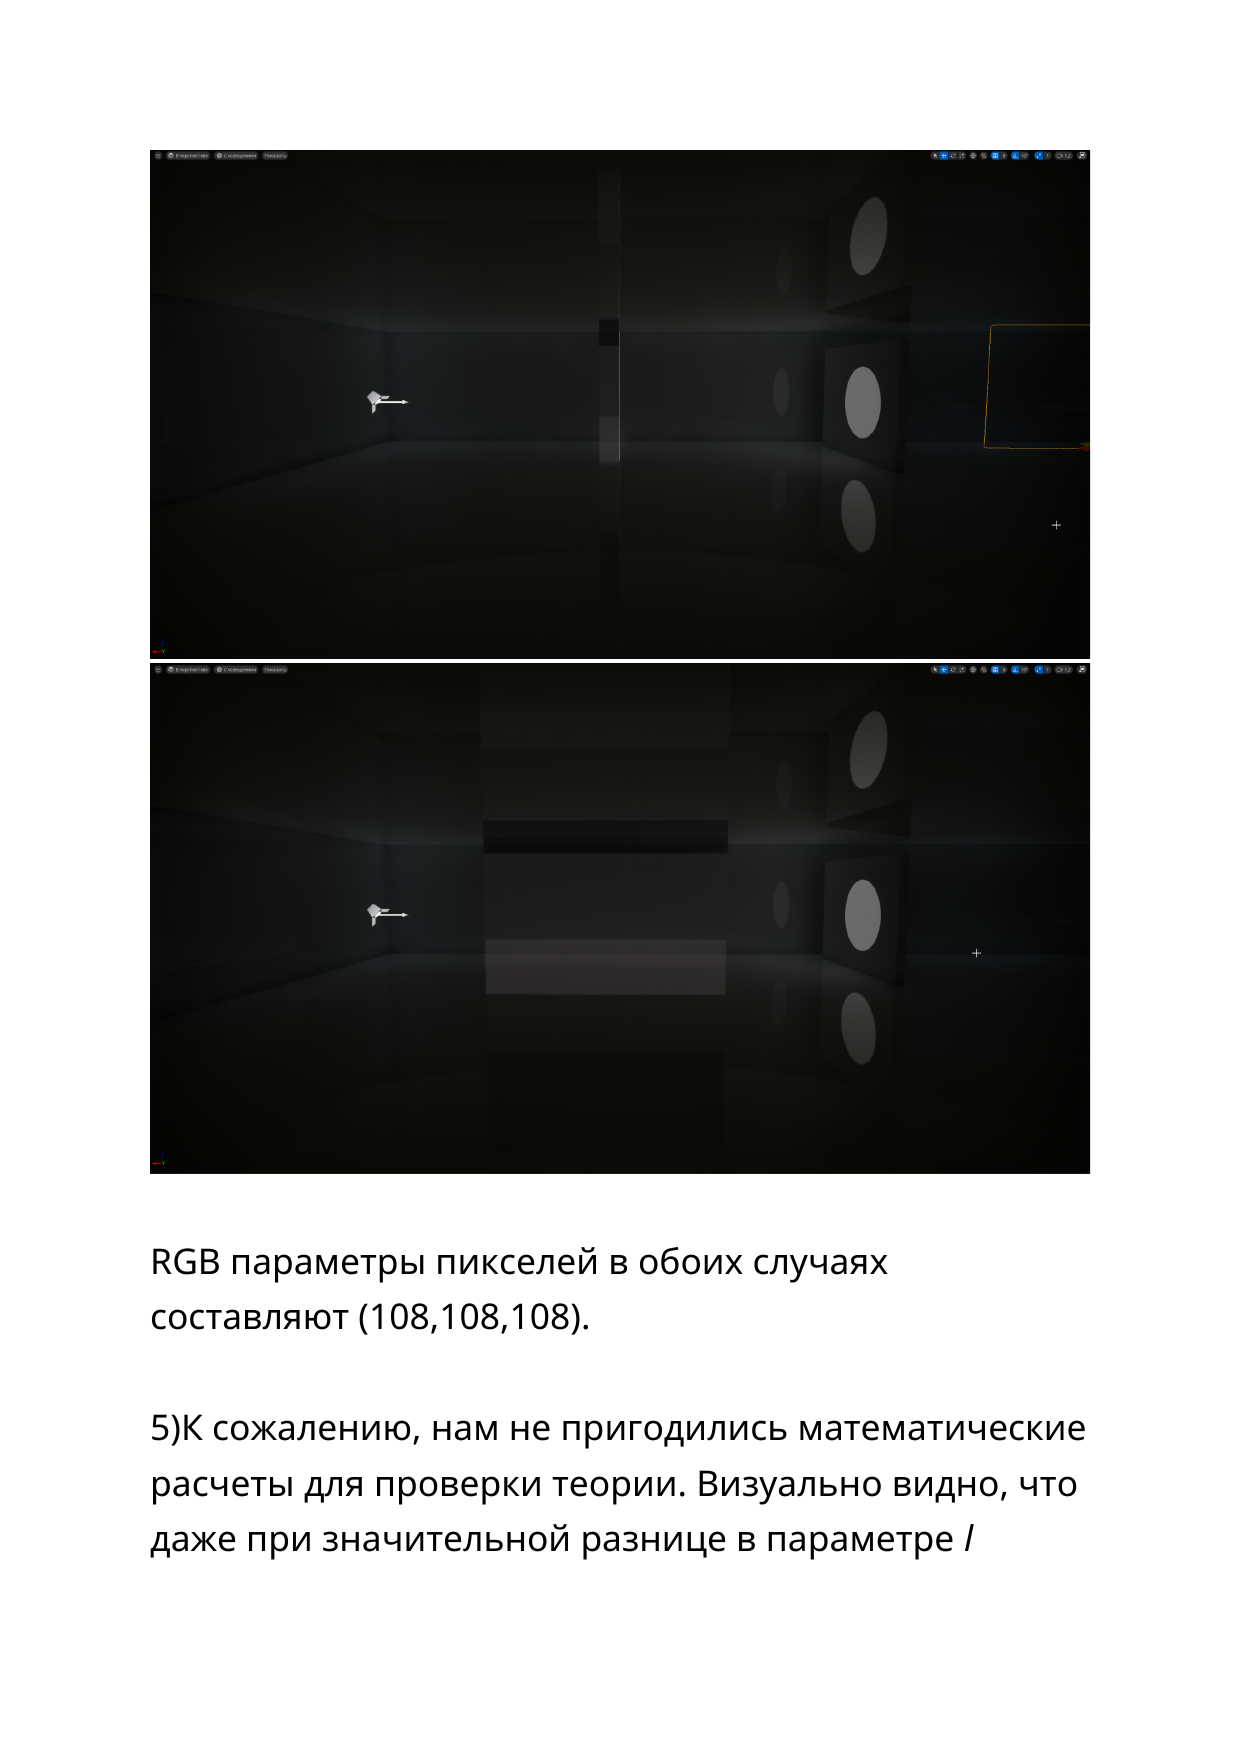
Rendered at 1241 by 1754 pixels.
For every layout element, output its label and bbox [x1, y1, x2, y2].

picture [150, 663, 1091, 1174]
picture [150, 150, 1091, 659]
text [150, 1174, 1090, 1562]
